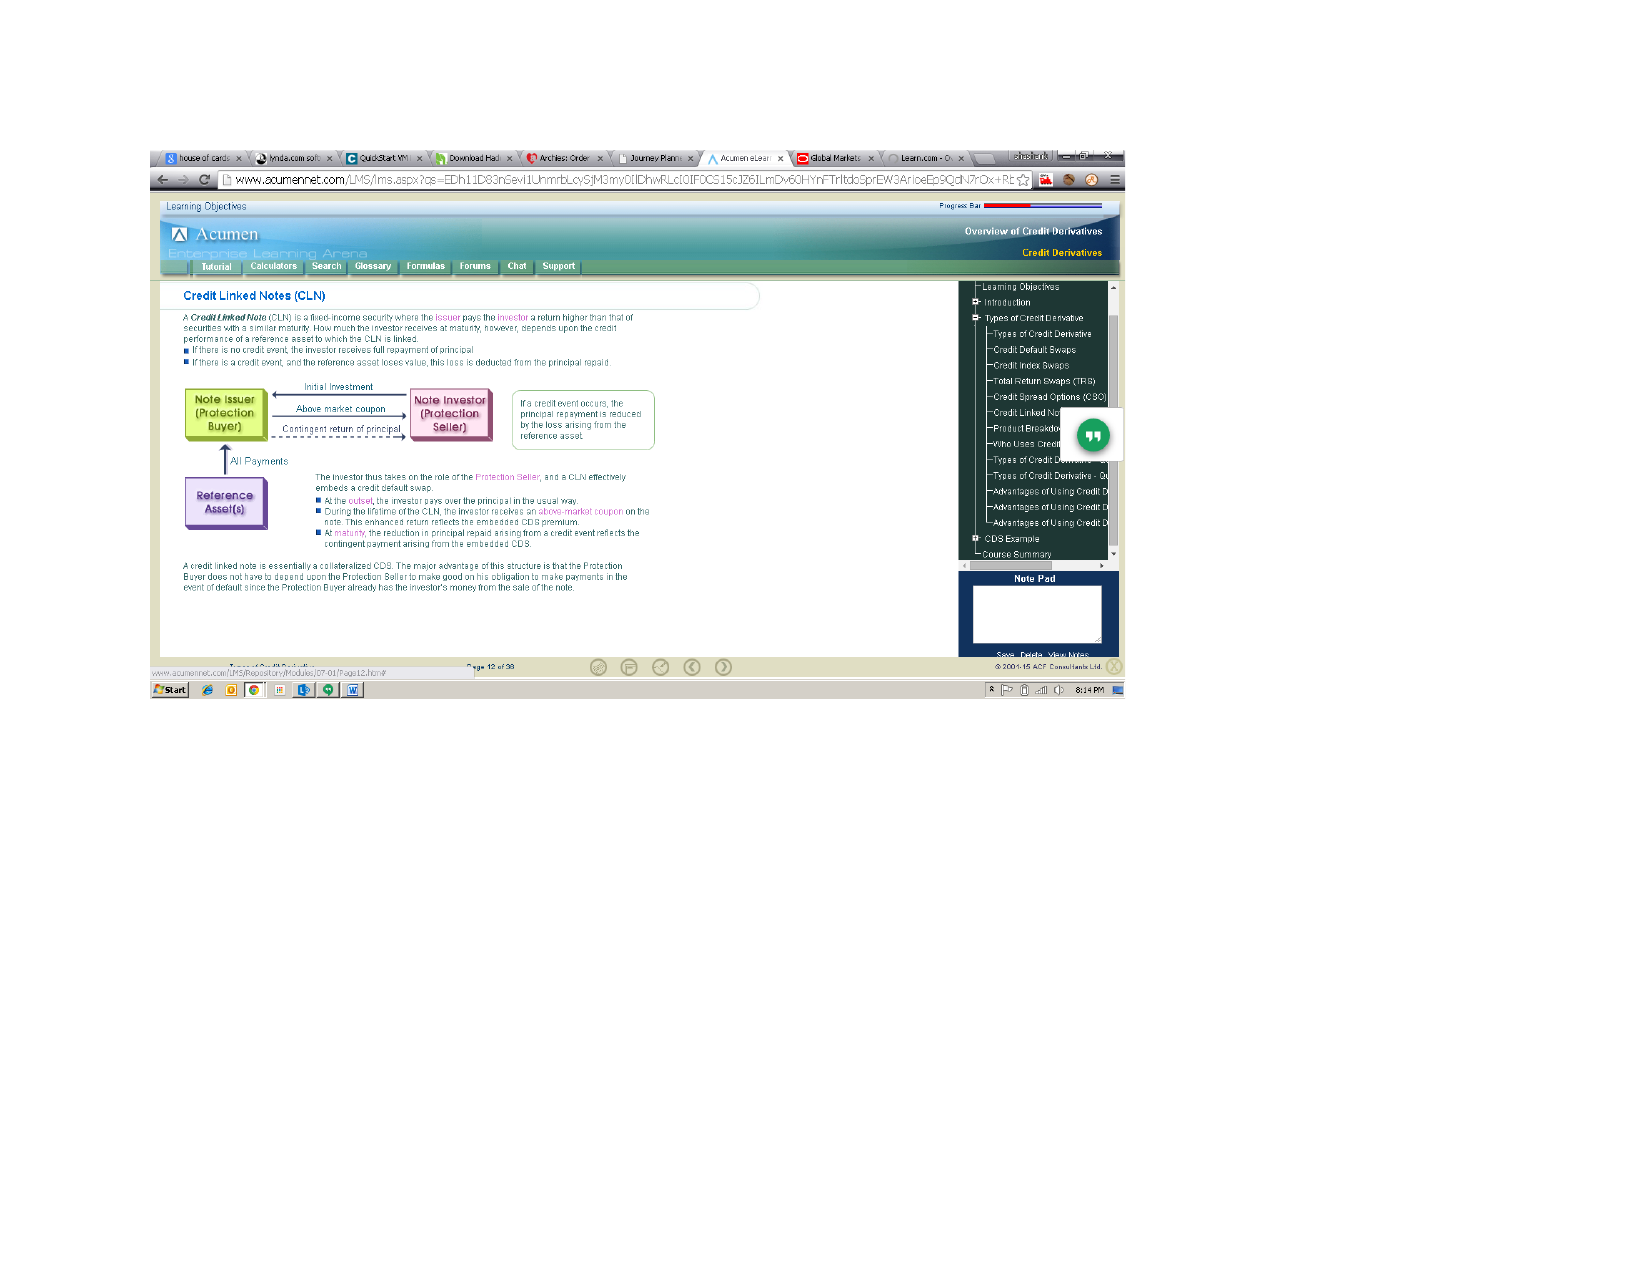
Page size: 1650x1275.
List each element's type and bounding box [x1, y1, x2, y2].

picture [150, 150, 1125, 699]
